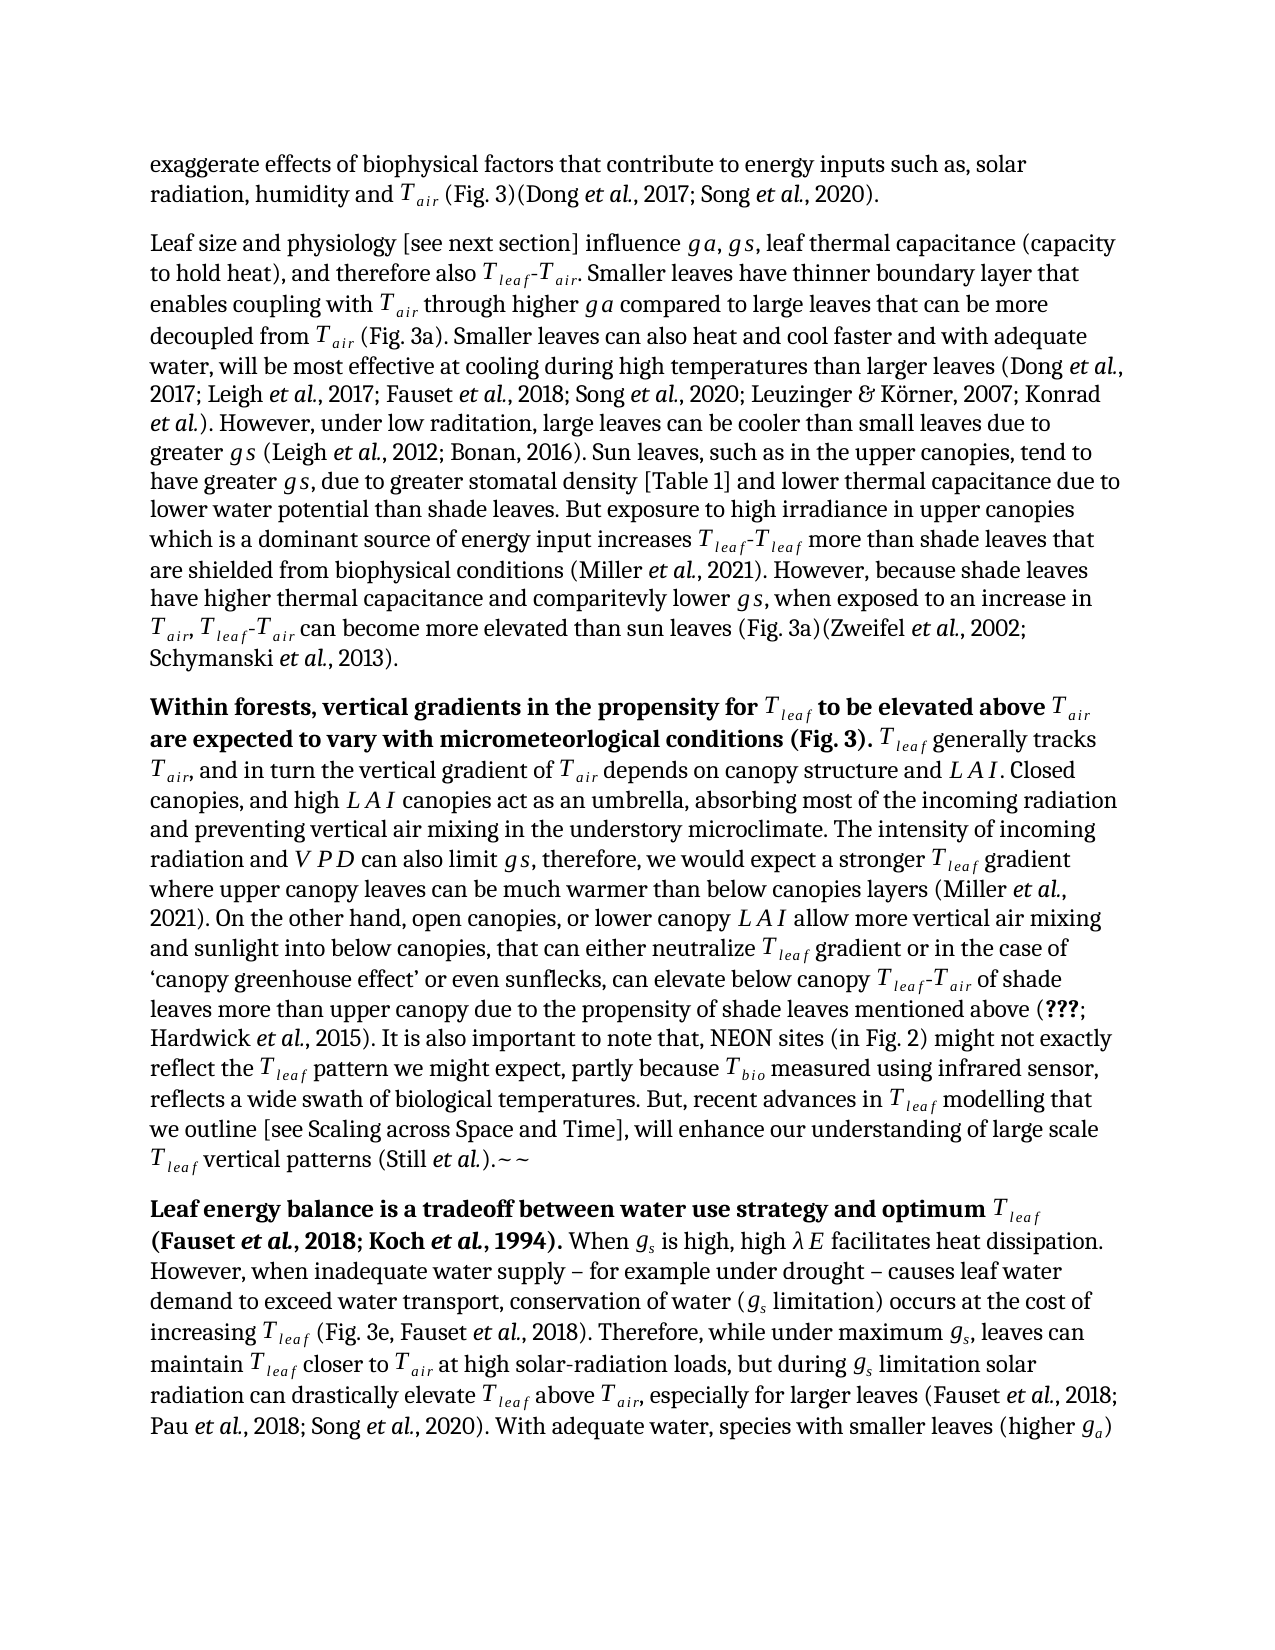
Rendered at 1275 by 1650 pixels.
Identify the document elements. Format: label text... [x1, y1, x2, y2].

text Leaf size and physiology [see next section] influence , , leaf thermal capacitance (capacity to hold heat), and therefore also -. Smaller leaves have thinner boundary layer that enables coupling with through higher compared to large leaves that can be more decoupled from (Fig. 3a). Smaller leaves can also heat and cool faster and with adequate water, will be most effective at cooling during high temperatures than larger leaves (Dong et al., 2017; Leigh et al., 2017; Fauset et al., 2018; Song et al., 2020; Leuzinger & Körner, 2007; Konrad et al.). However, under low raditation, large leaves can be cooler than small leaves due to greater (Leigh et al., 2012; Bonan, 2016). Sun leaves, such as in the upper canopies, tend to have greater , due to greater stomatal density [Table 1] and lower thermal capacitance due to lower water potential than shade leaves. But exposure to high irradiance in upper canopies which is a dominant source of energy input increases - more than shade leaves that are shielded from biophysical conditions (Miller et al., 2021). However, because shade leaves have higher thermal capacitance and comparitevly lower , when exposed to an increase in , - can become more elevated than sun leaves (Fig. 3a)(Zweifel et al., 2002; Schymanski et al., 2013). [150, 229, 1125, 673]
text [150, 150, 1125, 210]
text Within forests, vertical gradients in the propensity for to be elevated above are expected to vary with micrometeorlogical conditions (Fig. 3). generally tracks , and in turn the vertical gradient of depends on canopy structure and . Closed canopies, and high canopies act as an umbrella, absorbing most of the incoming radiation and preventing vertical air mixing in the understory microclimate. The intensity of incoming radiation and can also limit , therefore, we would expect a stronger gradient where upper canopy leaves can be much warmer than below canopies layers (Miller et al., 2021). On the other hand, open canopies, or lower canopy allow more vertical air mixing and sunlight into below canopies, that can either neutralize gradient or in the case of ‘canopy greenhouse effect’ or even sunflecks, can elevate below canopy - of shade leaves more than upper canopy due to the propensity of shade leaves mentioned above (???; Hardwick et al., 2015). It is also important to note that, NEON sites (in Fig. 2) might not exactly reflect the pattern we might expect, partly because measured using infrared sensor, reflects a wide swath of biological temperatures. But, recent advances in modelling that we outline [see Scaling across Space and Time], will enhance our understanding of large scale vertical patterns (Still et al.).~~ [150, 692, 1125, 1175]
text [150, 1194, 1125, 1442]
